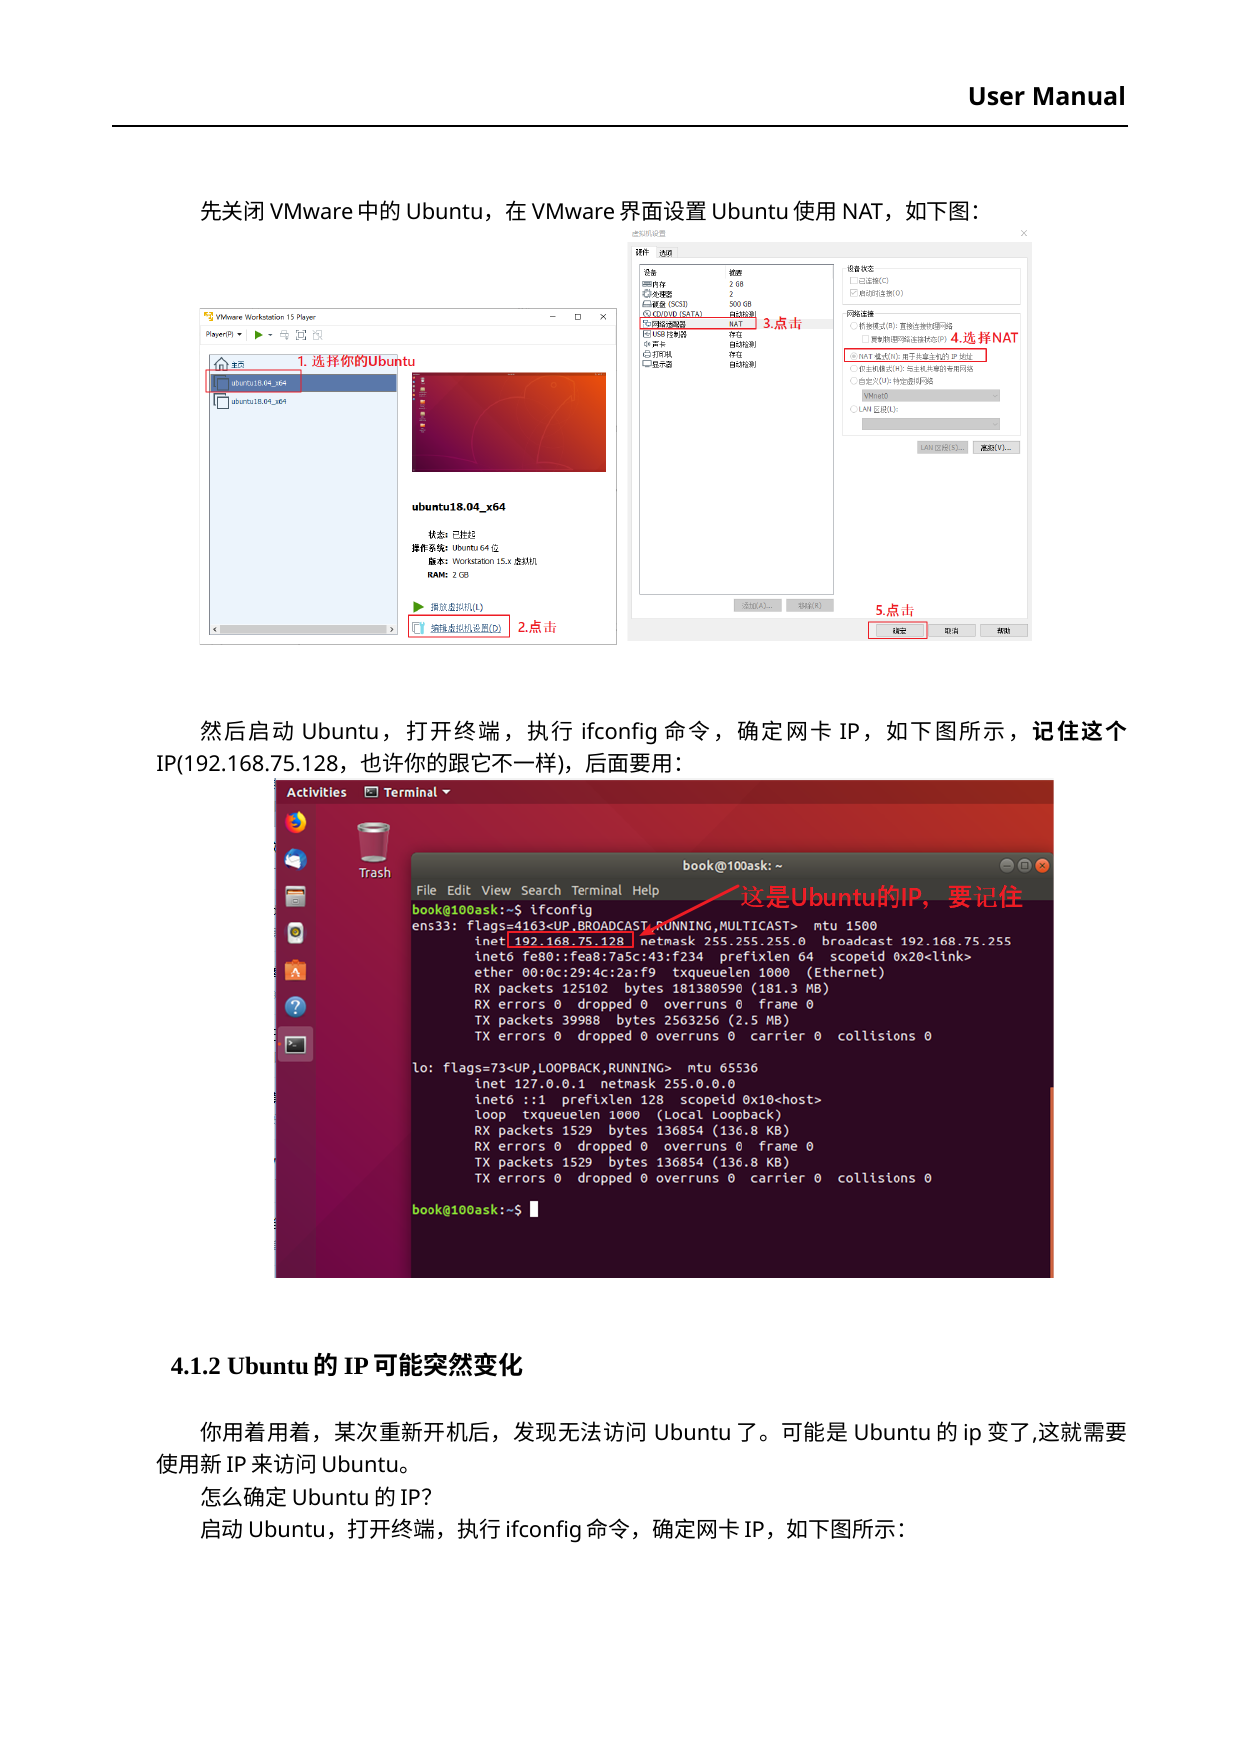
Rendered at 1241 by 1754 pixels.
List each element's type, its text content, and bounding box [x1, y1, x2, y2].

text 启动Ubuntu，打开终端，执行ifconfig命令，确定网卡IP，如下图所示： [156, 1512, 1128, 1544]
subtitle 4.1.2 Ubuntu的IP可能突然变化 [112, 1331, 1128, 1396]
text 你用着用着，某次重新开机后，发现无法访问Ubuntu了。可能是Ubuntu的ip变了,这就需要使用新IP来访问Ubuntu。 [156, 1414, 1128, 1479]
text 怎么确定Ubuntu的IP？ [156, 1479, 1128, 1512]
text 然后启动Ubuntu，打开终端，执行ifconfig命令，确定网卡IP，如下图所示，记住这个IP(192.168.75.128，也许你的跟它不一样)，后面要用： [156, 713, 1128, 778]
picture [199, 226, 1032, 645]
picture [274, 778, 1054, 1278]
text 先关闭VMware中的Ubuntu，在VMware界面设置Ubuntu使用NAT，如下图： [156, 193, 1128, 226]
